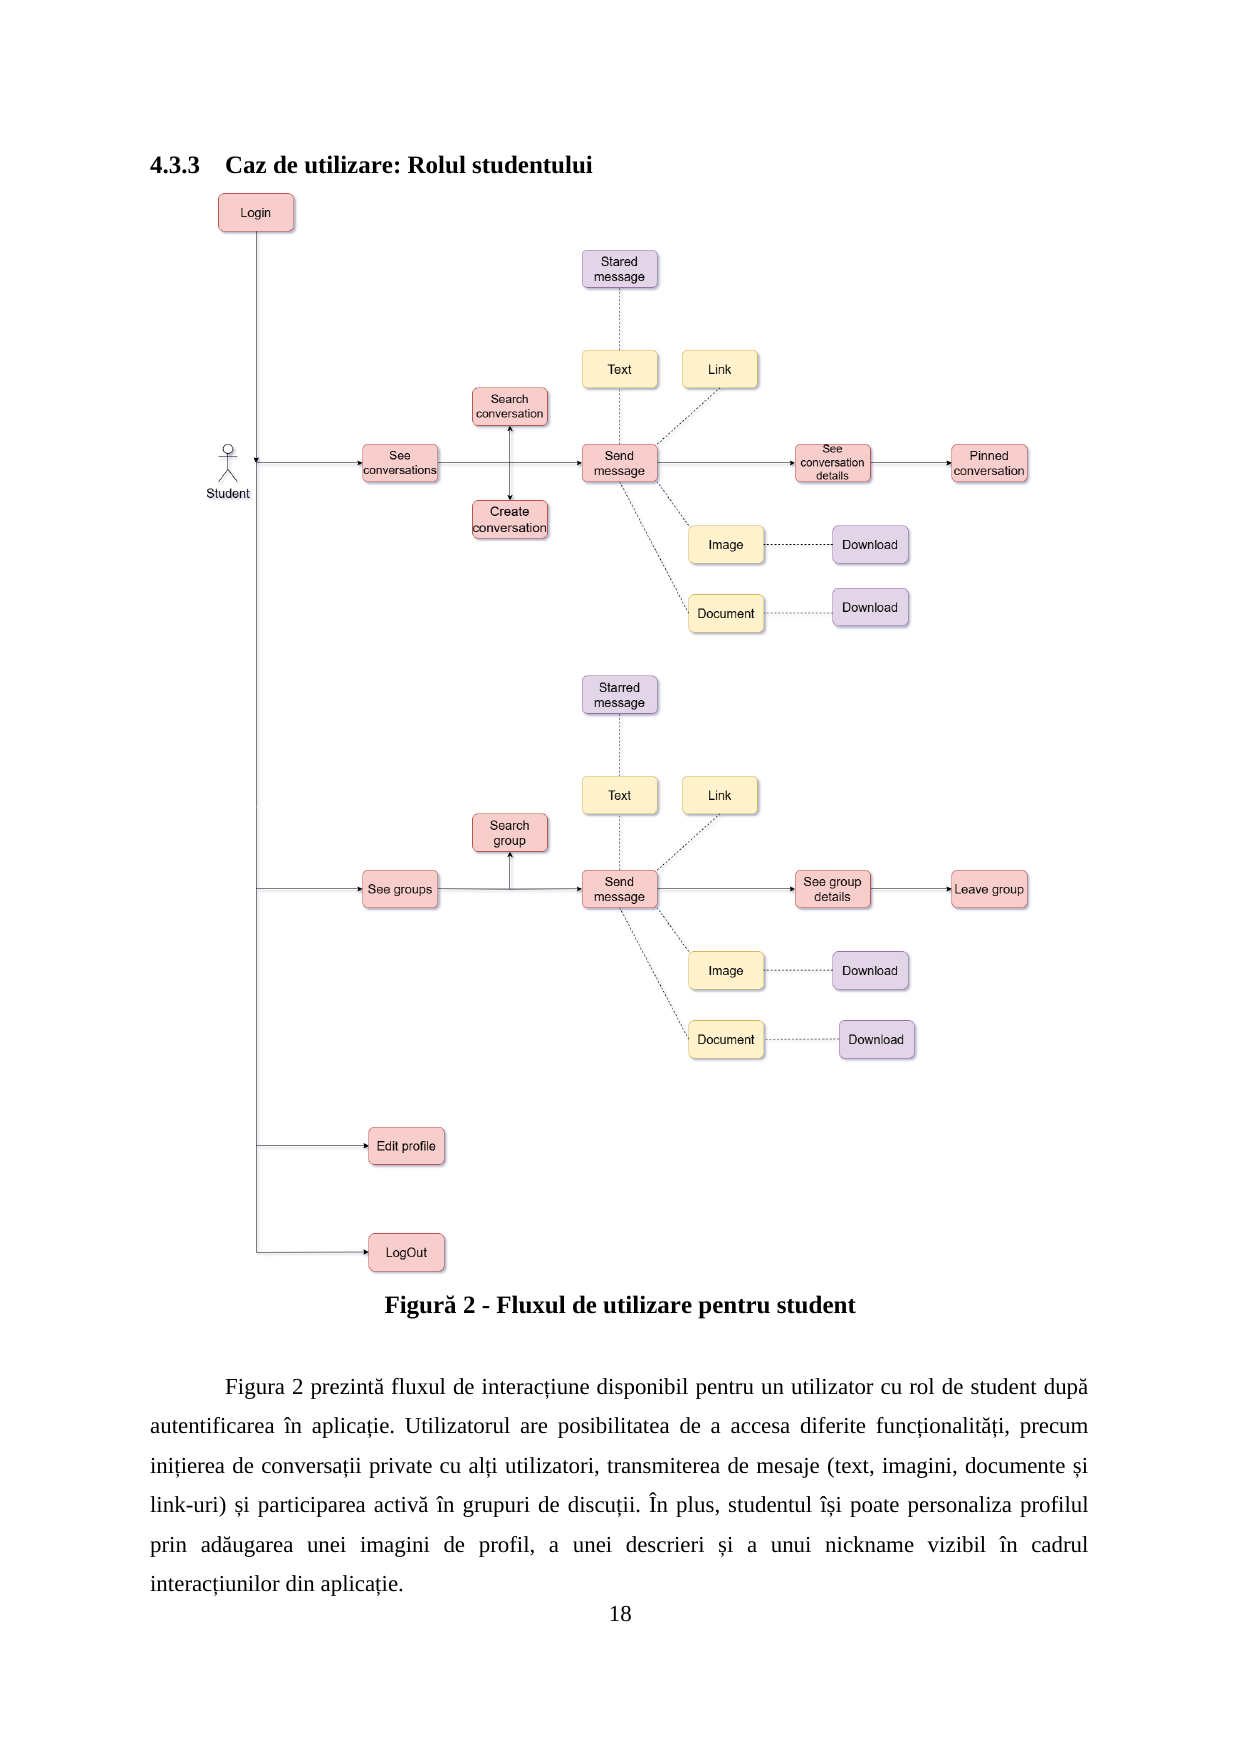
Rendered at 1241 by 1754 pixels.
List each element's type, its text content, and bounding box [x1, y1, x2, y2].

picture [206, 193, 1034, 1278]
subtitle Caz de utilizare: Rolul studentului [150, 150, 1090, 179]
text Figură 2 - Fluxul de utilizare pentru student [150, 1290, 1090, 1319]
text Figura 2 prezintă fluxul de interacțiune disponibil pentru un utilizator cu rol de student după autentificarea în aplicație. Utilizatorul are posibilitatea de a accesa diferite funcționalități, precum inițierea de conversații private cu alți utilizatori, transmiterea de mesaje (text, imagini, documente și link-uri) și participarea activă în grupuri de discuții. În plus, studentul își poate personaliza profilul prin adăugarea unei imagini de profil, a unei descrieri și a unui nickname vizibil în cadrul interacțiunilor din aplicație. [150, 1373, 1090, 1597]
